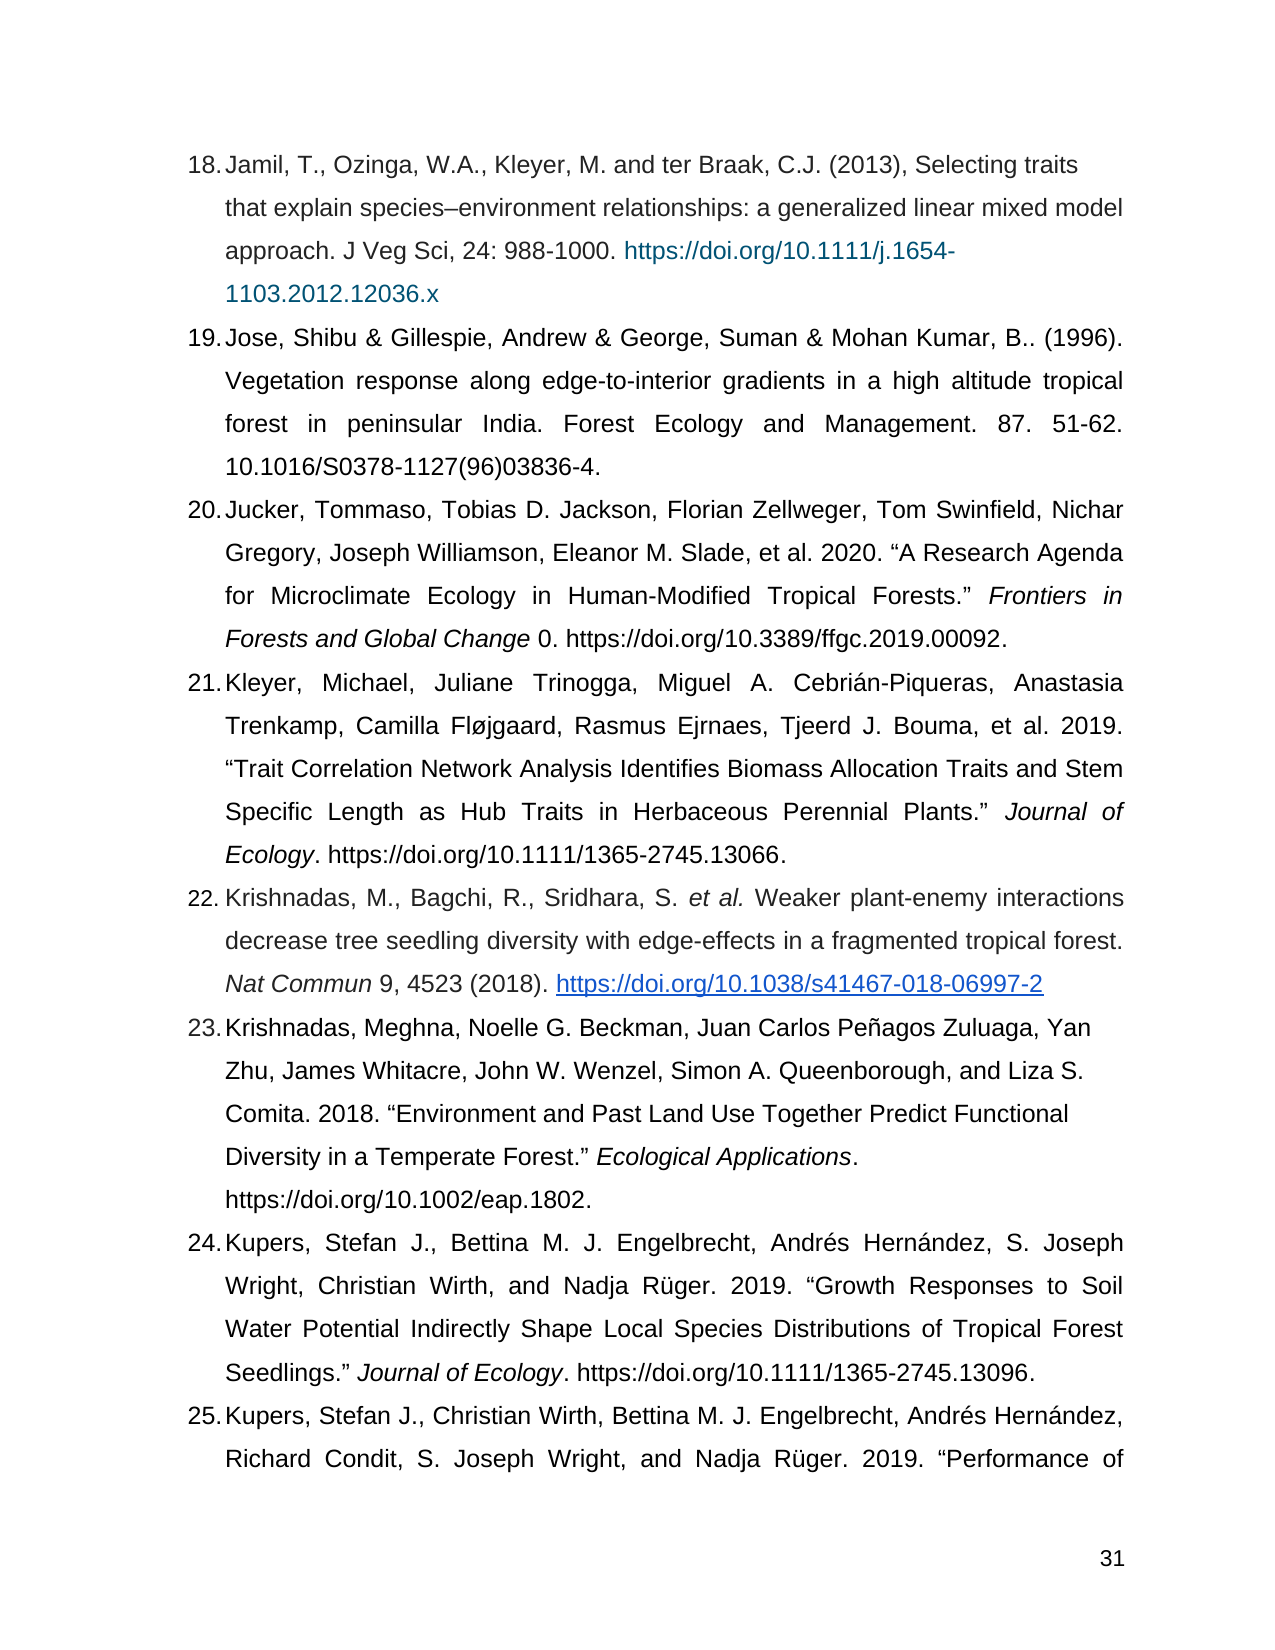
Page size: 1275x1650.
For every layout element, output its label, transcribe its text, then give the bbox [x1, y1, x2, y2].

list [187, 1401, 1125, 1472]
list Krishnadas, Meghna, Noelle G. Beckman, Juan Carlos Peñagos Zuluaga, Yan Zhu, James Whitacre, John W. Wenzel, Simon A. Queenborough, and Liza S. Comita. 2018. “Environment and Past Land Use Together Predict Functional Diversity in a Temperate Forest.” Ecological Applications. https://doi.org/10.1002/eap.1802. [187, 1012, 1125, 1214]
list Jamil, T., Ozinga, W.A., Kleyer, M. and ter Braak, C.J. (2013), Selecting traits that explain species–environment relationships: a generalized linear mixed model approach. J Veg Sci, 24: 988-1000. https://doi.org/10.1111/j.1654-1103.2012.12036.x [187, 150, 1125, 308]
list Kupers, Stefan J., Bettina M. J. Engelbrecht, Andrés Hernández, S. Joseph Wright, Christian Wirth, and Nadja Rüger. 2019. “Growth Responses to Soil Water Potential Indirectly Shape Local Species Distributions of Tropical Forest Seedlings.” Journal of Ecology. https://doi.org/10.1111/1365-2745.13096. [187, 1228, 1125, 1386]
list Jucker, Tommaso, Tobias D. Jackson, Florian Zellweger, Tom Swinfield, Nichar Gregory, Joseph Williamson, Eleanor M. Slade, et al. 2020. “A Research Agenda for Microclimate Ecology in Human-Modified Tropical Forests.” Frontiers in Forests and Global Change 0. https://doi.org/10.3389/ffgc.2019.00092. [187, 495, 1125, 653]
list Krishnadas, M., Bagchi, R., Sridhara, S. et al. Weaker plant-enemy interactions decrease tree seedling diversity with edge-effects in a fragmented tropical forest. Nat Commun 9, 4523 (2018). https://doi.org/10.1038/s41467-018-06997-2 [187, 883, 1125, 998]
list Jose, Shibu & Gillespie, Andrew & George, Suman & Mohan Kumar, B.. (1996). Vegetation response along edge-to-interior gradients in a high altitude tropical forest in peninsular India. Forest Ecology and Management. 87. 51-62. 10.1016/S0378-1127(96)03836-4. [187, 322, 1125, 481]
list Kleyer, Michael, Juliane Trinogga, Miguel A. Cebrián-Piqueras, Anastasia Trenkamp, Camilla Fløjgaard, Rasmus Ejrnaes, Tjeerd J. Bouma, et al. 2019. “Trait Correlation Network Analysis Identifies Biomass Allocation Traits and Stem Specific Length as Hub Traits in Herbaceous Perennial Plants.” Journal of Ecology. https://doi.org/10.1111/1365-2745.13066. [187, 667, 1125, 869]
